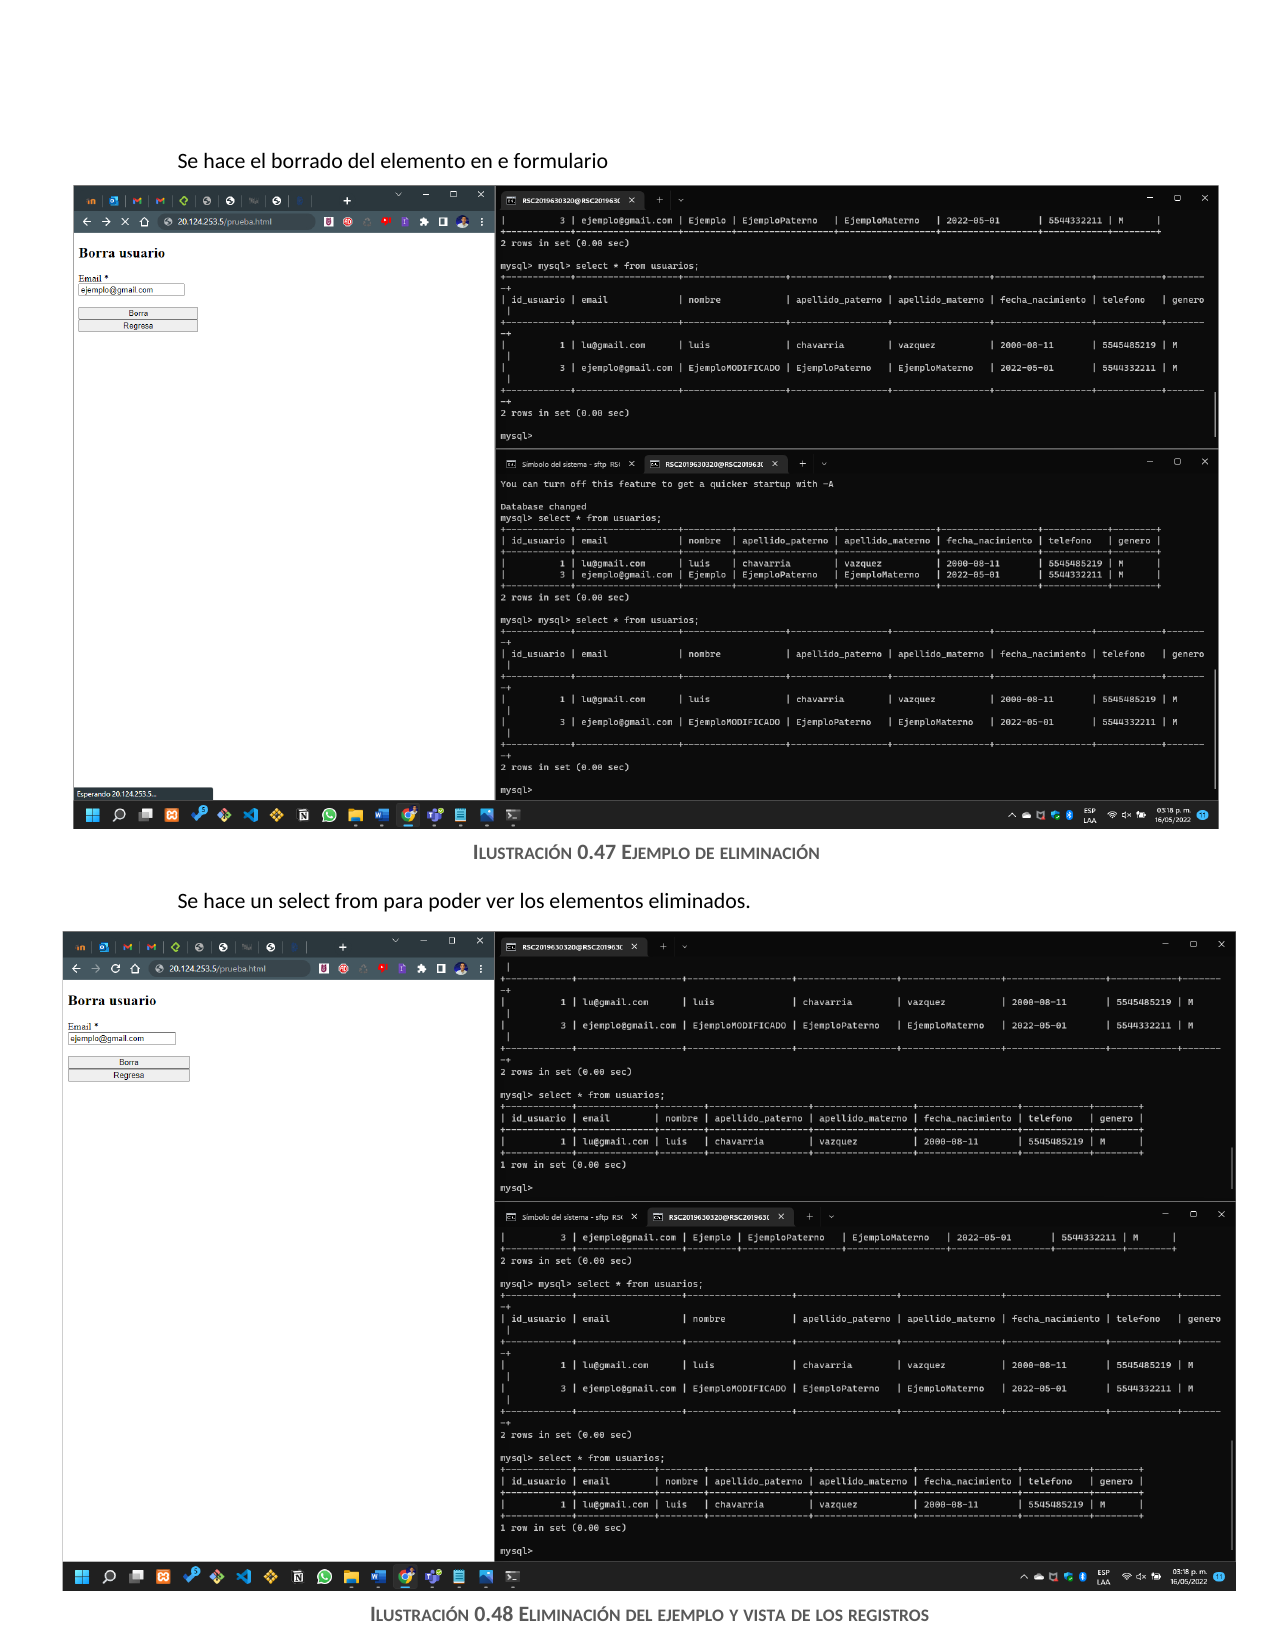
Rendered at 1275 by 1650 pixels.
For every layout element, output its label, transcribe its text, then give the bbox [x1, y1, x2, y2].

text Se hace un select from para poder ver los elementos eliminados. [177, 887, 1098, 914]
text Se hace el borrado del elemento en e formulario [177, 148, 1098, 174]
picture [73, 185, 1219, 829]
picture [62, 931, 1236, 1591]
